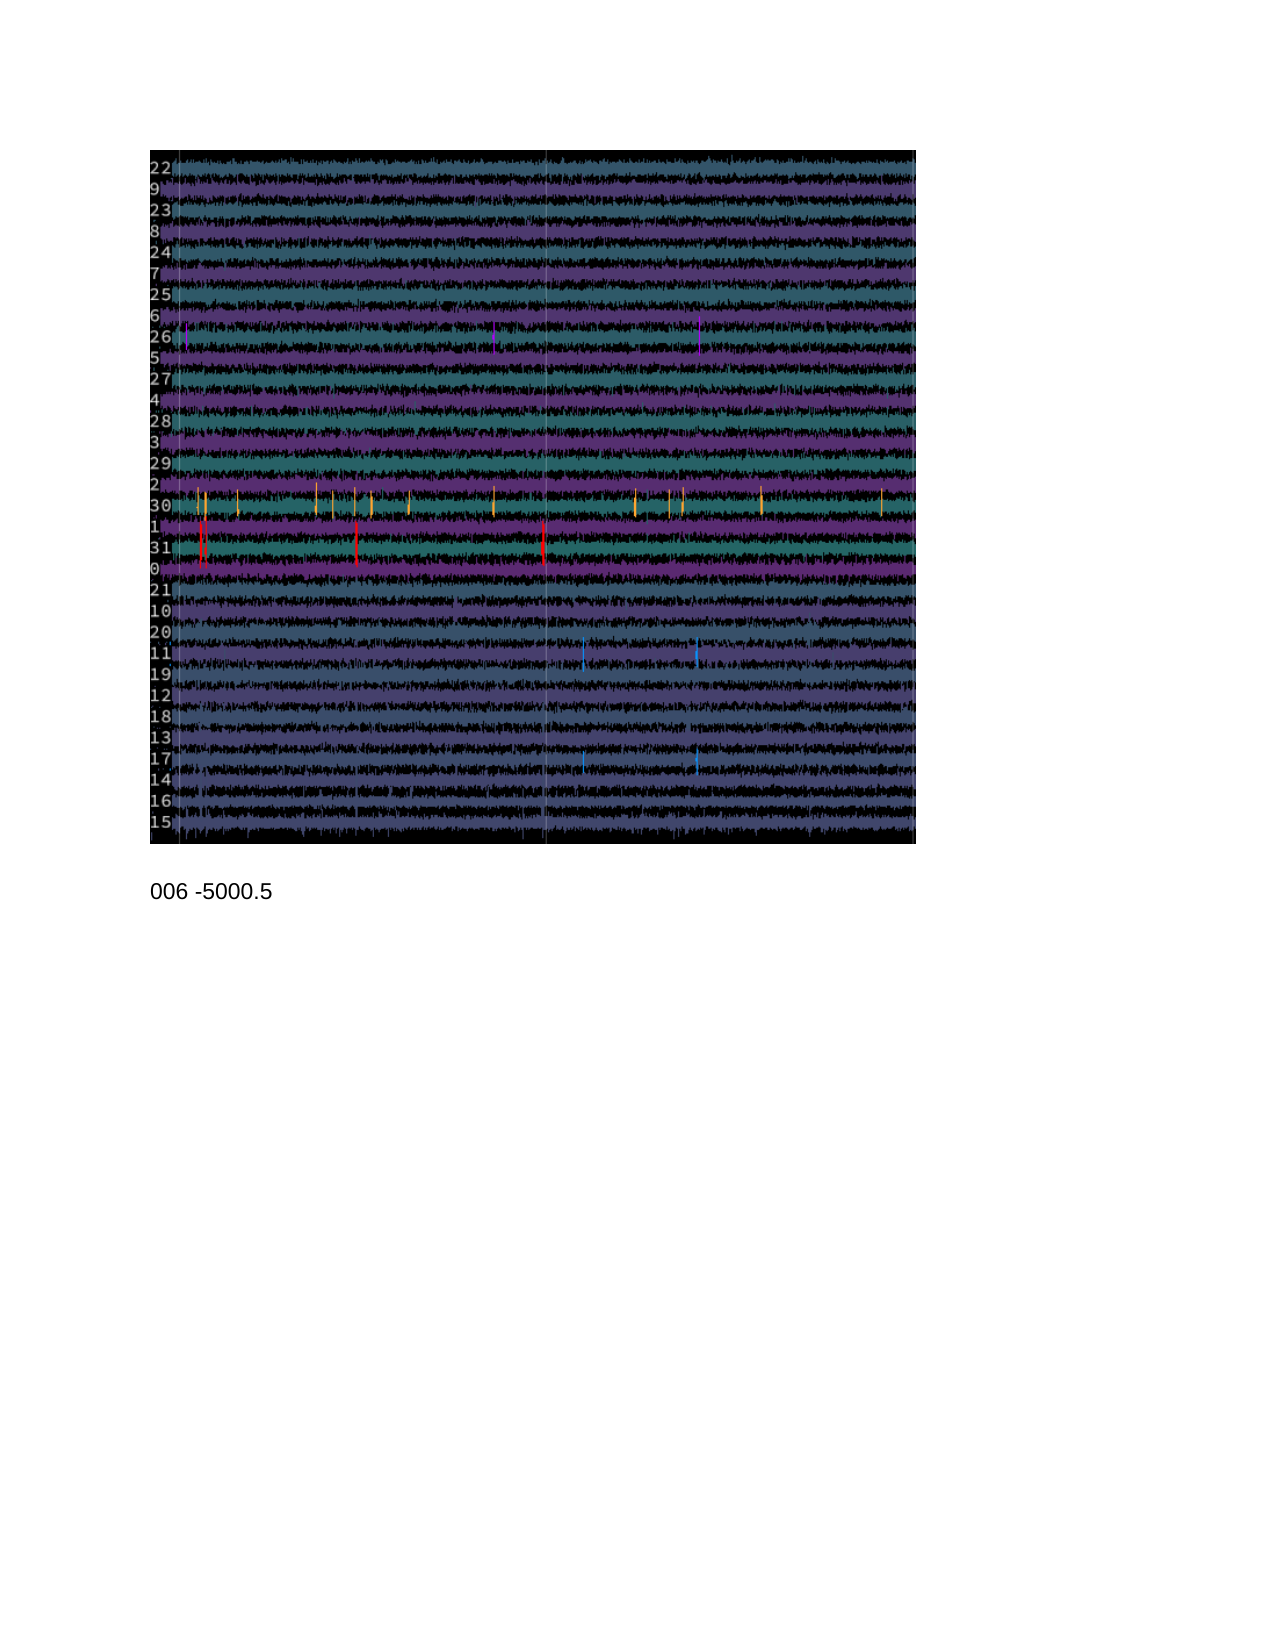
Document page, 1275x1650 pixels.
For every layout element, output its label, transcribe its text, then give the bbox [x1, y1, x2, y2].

text 006 -5000.5 [150, 878, 1125, 904]
picture [150, 150, 916, 844]
